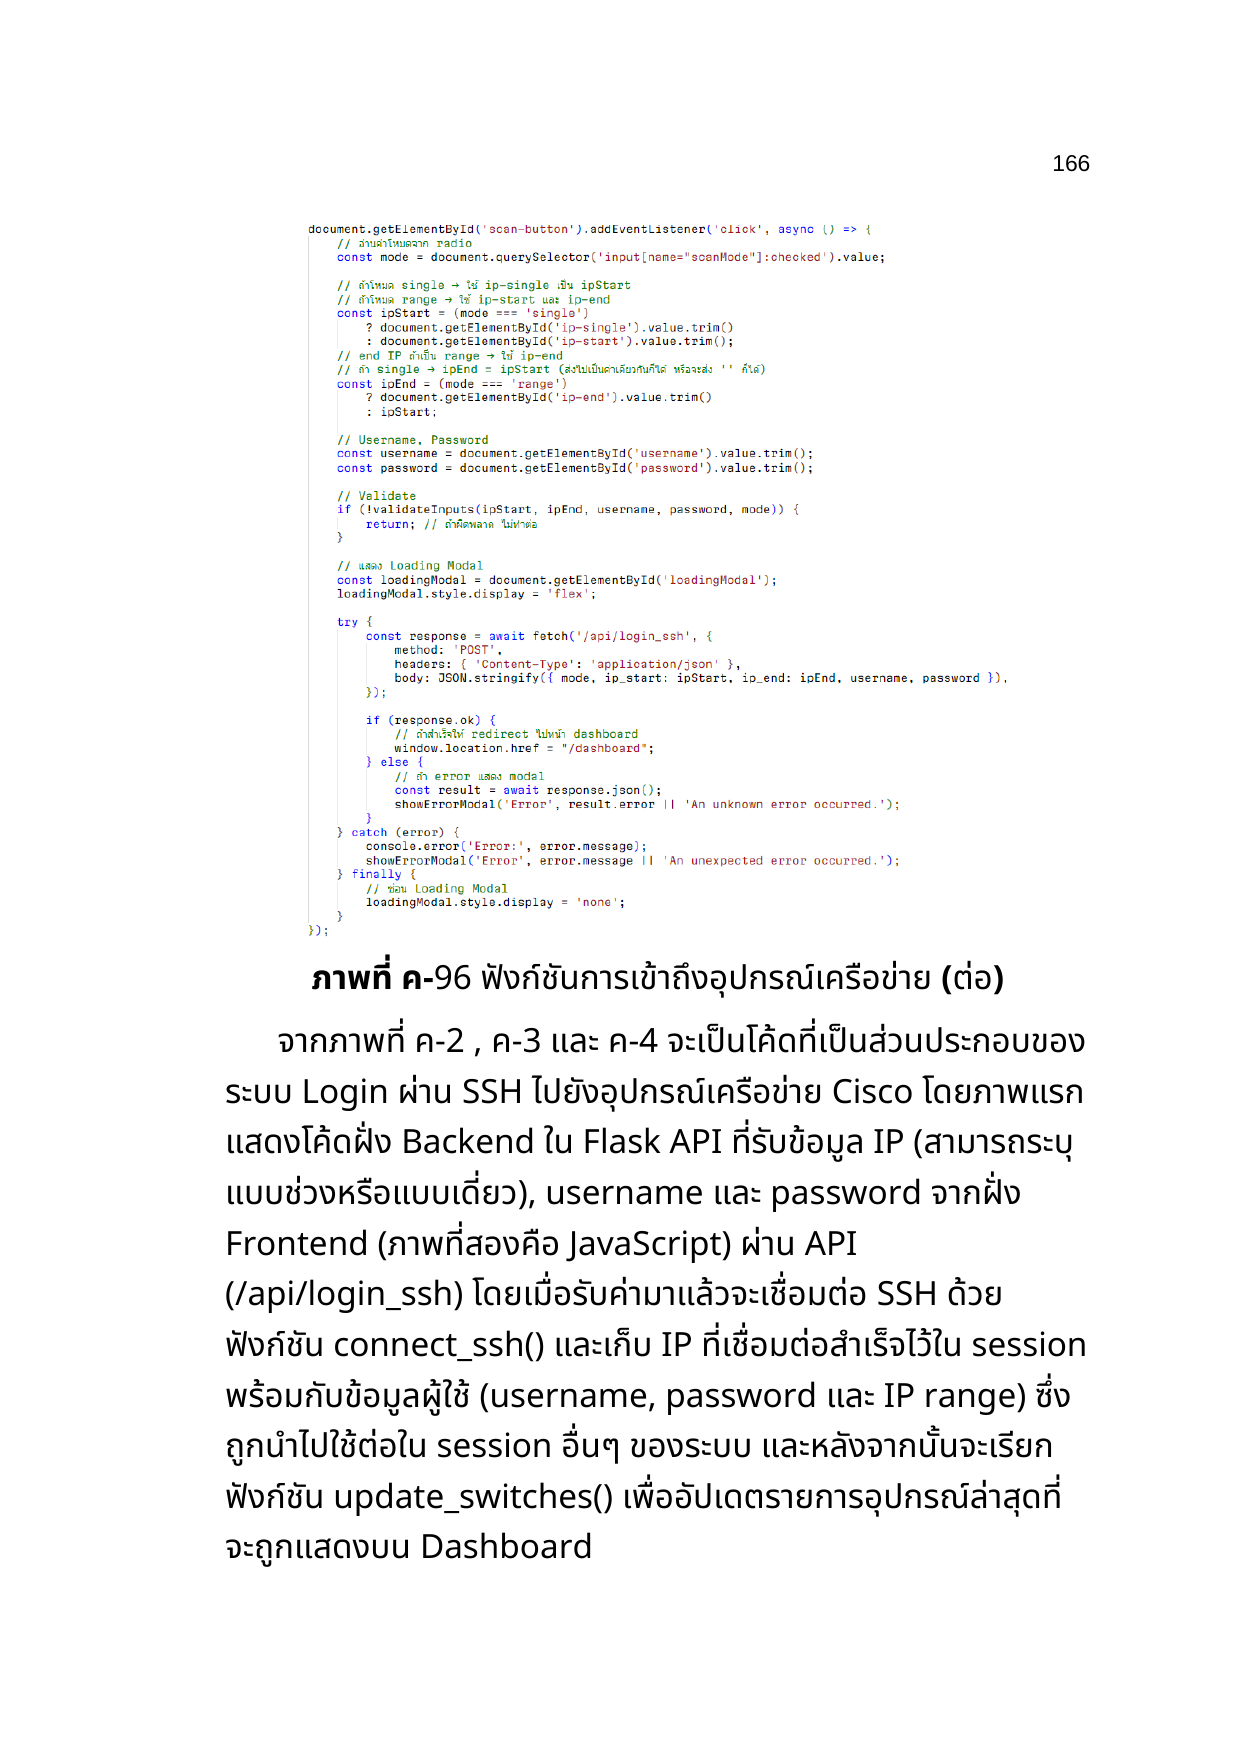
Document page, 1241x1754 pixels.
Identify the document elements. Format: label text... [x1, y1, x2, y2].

picture [304, 225, 1011, 938]
text จากภาพที่ ค-2 , ค-3 และ ค-4 จะเป็นโค้ดที่เป็นส่วนประกอบของระบบ Login ผ่าน SSH ไปยังอุปกรณ์เครือข่าย Cisco โดยภาพแรกแสดงโค้ดฝั่ง Backend ใน Flask API ที่รับข้อมูล IP (สามารถระบุแบบช่วงหรือแบบเดี่ยว), username และ password จากฝั่ง Frontend (ภาพที่สองคือ JavaScript) ผ่าน API (/api/login_ssh) โดยเมื่อรับค่ามาแล้วจะเชื่อมต่อ SSH ด้วยฟังก์ชัน connect_ssh() และเก็บ IP ที่เชื่อมต่อสำเร็จไว้ใน session พร้อมกับข้อมูลผู้ใช้ (username, password และ IP range) ซึ่งถูกนำไปใช้ต่อใน session อื่นๆ ของระบบ และหลังจากนั้นจะเรียกฟังก์ชัน update_switches() เพื่ออัปเดตรายการอุปกรณ์ล่าสุดที่จะถูกแสดงบน Dashboard [225, 1017, 1090, 1574]
